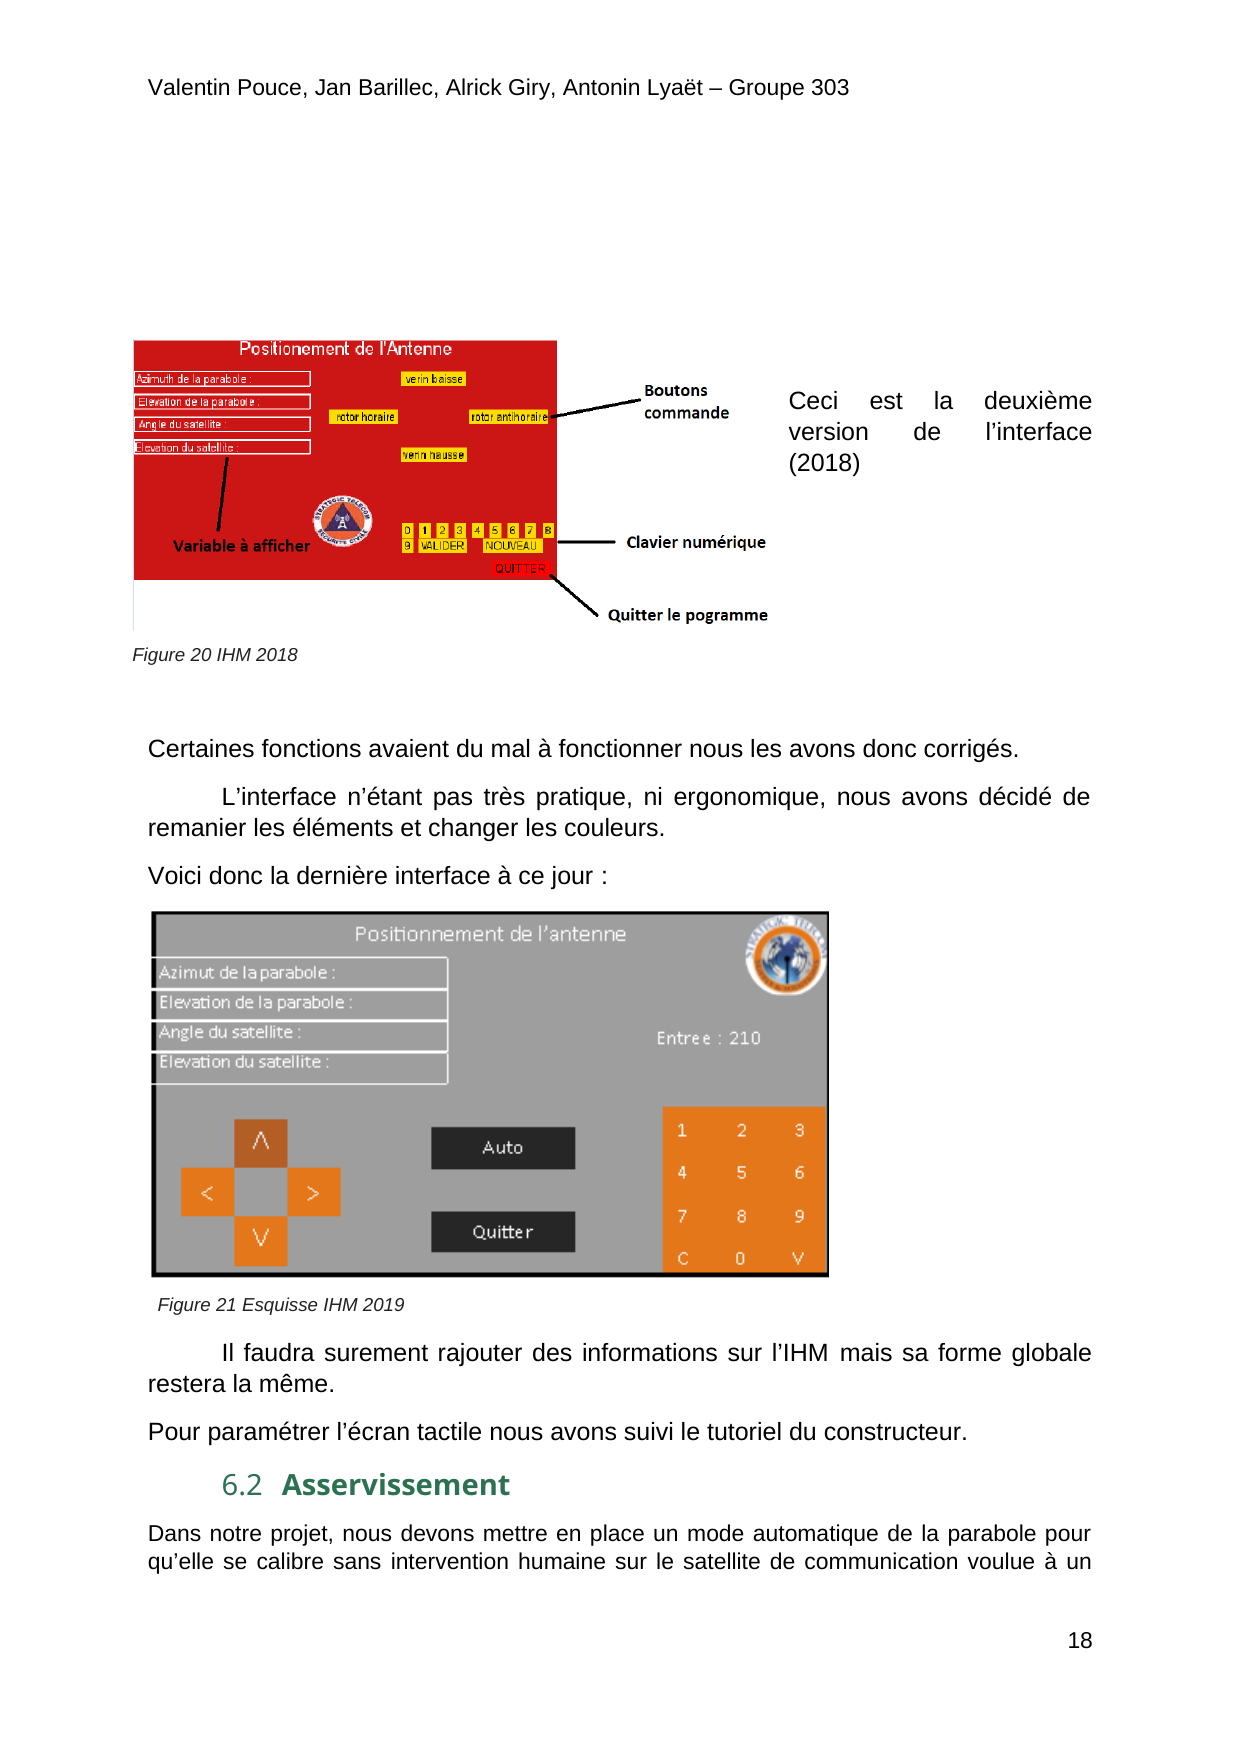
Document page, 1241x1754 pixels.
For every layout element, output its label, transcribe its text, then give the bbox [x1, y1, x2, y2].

text L’interface n’étant pas très pratique, ni ergonomique, nous avons décidé de remanier les éléments et changer les couleurs. [148, 782, 1093, 842]
text Il faudra surement rajouter des informations sur l’IHM mais sa forme globale restera la même. [148, 1338, 1093, 1398]
text Ceci est la deuxième version de l’interface (2018) [770, 386, 1093, 477]
text Certaines fonctions avaient du mal à fonctionner nous les avons donc corrigés. [148, 734, 1093, 763]
text Pour paramétrer l’écran tactile nous avons suivi le tutoriel du constructeur. [148, 1417, 1093, 1446]
subtitle Asservissement [221, 1464, 1093, 1504]
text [148, 1520, 1093, 1574]
text Voici donc la dernière interface à ce jour : [148, 861, 1093, 890]
picture [147, 910, 829, 1287]
